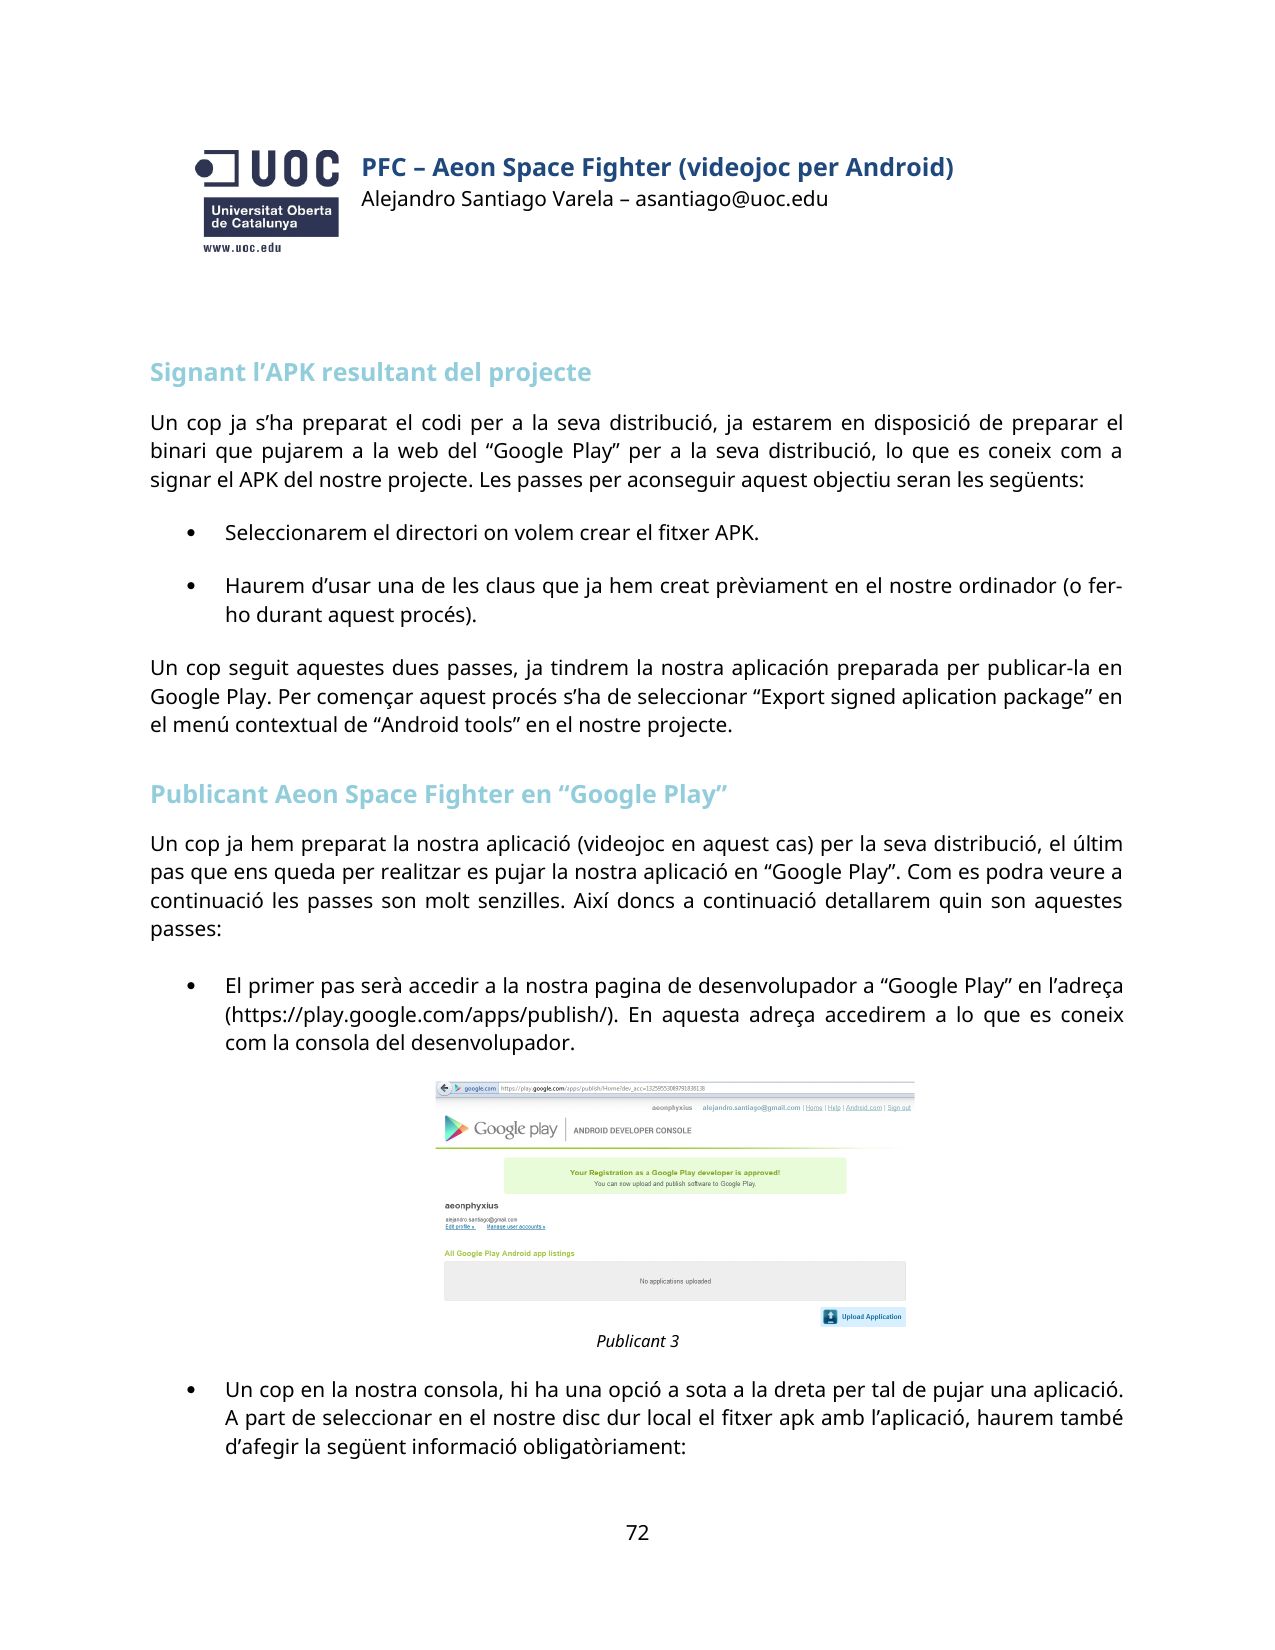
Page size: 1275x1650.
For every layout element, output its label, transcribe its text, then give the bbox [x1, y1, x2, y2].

list Seleccionarem el directori on volem crear el fitxer APK. [187, 518, 1125, 547]
picture [195, 150, 339, 252]
list El primer pas serà accedir a la nostra pagina de desenvolupador a “Google Play” en l’adreça (https://play.google.com/apps/publish/). En aquesta adreça accedirem a lo que es coneix com la consola del desenvolupador. [187, 971, 1125, 1057]
text Un cop ja hem preparat la nostra aplicació (videojoc en aquest cas) per la seva distribució, el últim pas que ens queda per realitzar es pujar la nostra aplicació en “Google Play”. Com es podra veure a continuació les passes son molt senzilles. Així doncs a continuació detallarem quin son aquestes passes: [150, 829, 1125, 943]
text Un cop seguit aquestes dues passes, ja tindrem la nostra aplicación preparada per publicar-la en Google Play. Per començar aquest procés s’ha de seleccionar “Export signed aplication package” en el menú contextual de “Android tools” en el nostre projecte. [150, 653, 1125, 739]
picture [435, 1081, 915, 1330]
list Un cop en la nostra consola, hi ha una opció a sota a la dreta per tal de pujar una aplicació. A part de seleccionar en el nostre disc dur local el fitxer apk amb l’aplicació, haurem també d’afegir la següent informació obligatòriament: [187, 1375, 1125, 1460]
subtitle Signant l’APK resultant del projecte [150, 355, 1125, 389]
text Un cop ja s’ha preparat el codi per a la seva distribució, ja estarem en disposició de preparar el binari que pujarem a la web del “Google Play” per a la seva distribució, lo que es coneix com a signar el APK del nostre projecte. Les passes per aconseguir aquest objectiu seran les següents: [150, 408, 1125, 493]
subtitle Publicant Aeon Space Fighter en “Google Play” [150, 776, 1125, 810]
text Publicant 3 [150, 1329, 1125, 1352]
list Haurem d’usar una de les claus que ja hem creat prèviament en el nostre ordinador (o fer-ho durant aquest procés). [187, 572, 1125, 628]
